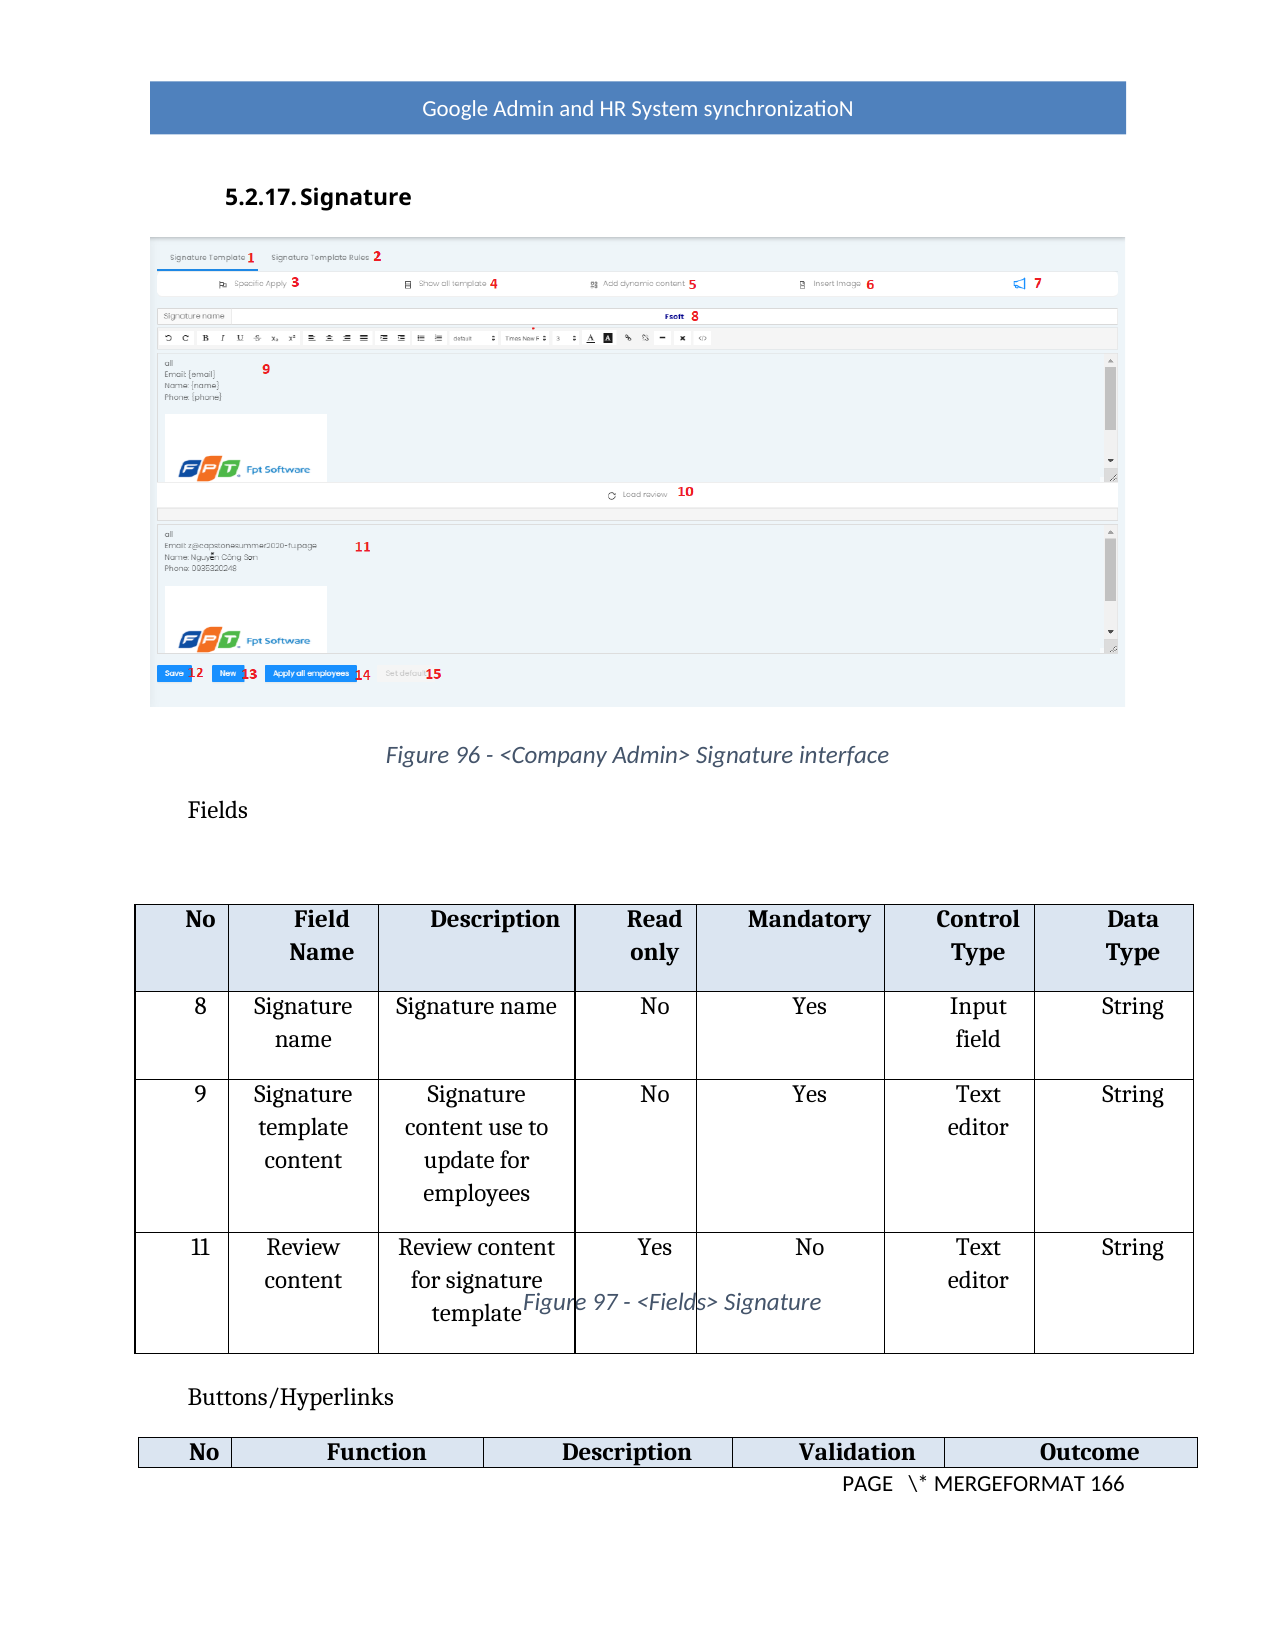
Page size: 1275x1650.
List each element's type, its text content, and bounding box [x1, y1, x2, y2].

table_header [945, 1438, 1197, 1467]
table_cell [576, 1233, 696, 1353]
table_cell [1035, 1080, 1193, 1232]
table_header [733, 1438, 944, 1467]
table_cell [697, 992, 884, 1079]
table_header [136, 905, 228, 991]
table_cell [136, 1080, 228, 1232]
text Fields [187, 796, 1125, 824]
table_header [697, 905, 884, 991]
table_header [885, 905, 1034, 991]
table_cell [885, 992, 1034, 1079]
subtitle Signature [225, 181, 1125, 212]
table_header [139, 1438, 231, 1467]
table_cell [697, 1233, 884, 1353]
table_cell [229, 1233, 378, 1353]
text Buttons/Hyperlinks [187, 1354, 1125, 1412]
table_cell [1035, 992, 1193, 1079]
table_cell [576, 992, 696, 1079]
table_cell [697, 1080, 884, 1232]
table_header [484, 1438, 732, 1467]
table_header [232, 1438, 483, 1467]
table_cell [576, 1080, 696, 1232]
text Figure 96 - <Company Admin> Signature interface [150, 740, 1125, 770]
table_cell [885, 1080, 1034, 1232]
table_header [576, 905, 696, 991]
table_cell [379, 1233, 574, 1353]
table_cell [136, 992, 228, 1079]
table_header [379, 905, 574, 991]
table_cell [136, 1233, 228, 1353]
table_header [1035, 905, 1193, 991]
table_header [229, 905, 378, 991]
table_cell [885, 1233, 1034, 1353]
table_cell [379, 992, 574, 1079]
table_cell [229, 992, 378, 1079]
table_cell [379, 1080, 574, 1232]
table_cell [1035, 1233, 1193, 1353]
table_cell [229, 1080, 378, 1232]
picture [150, 237, 1125, 707]
